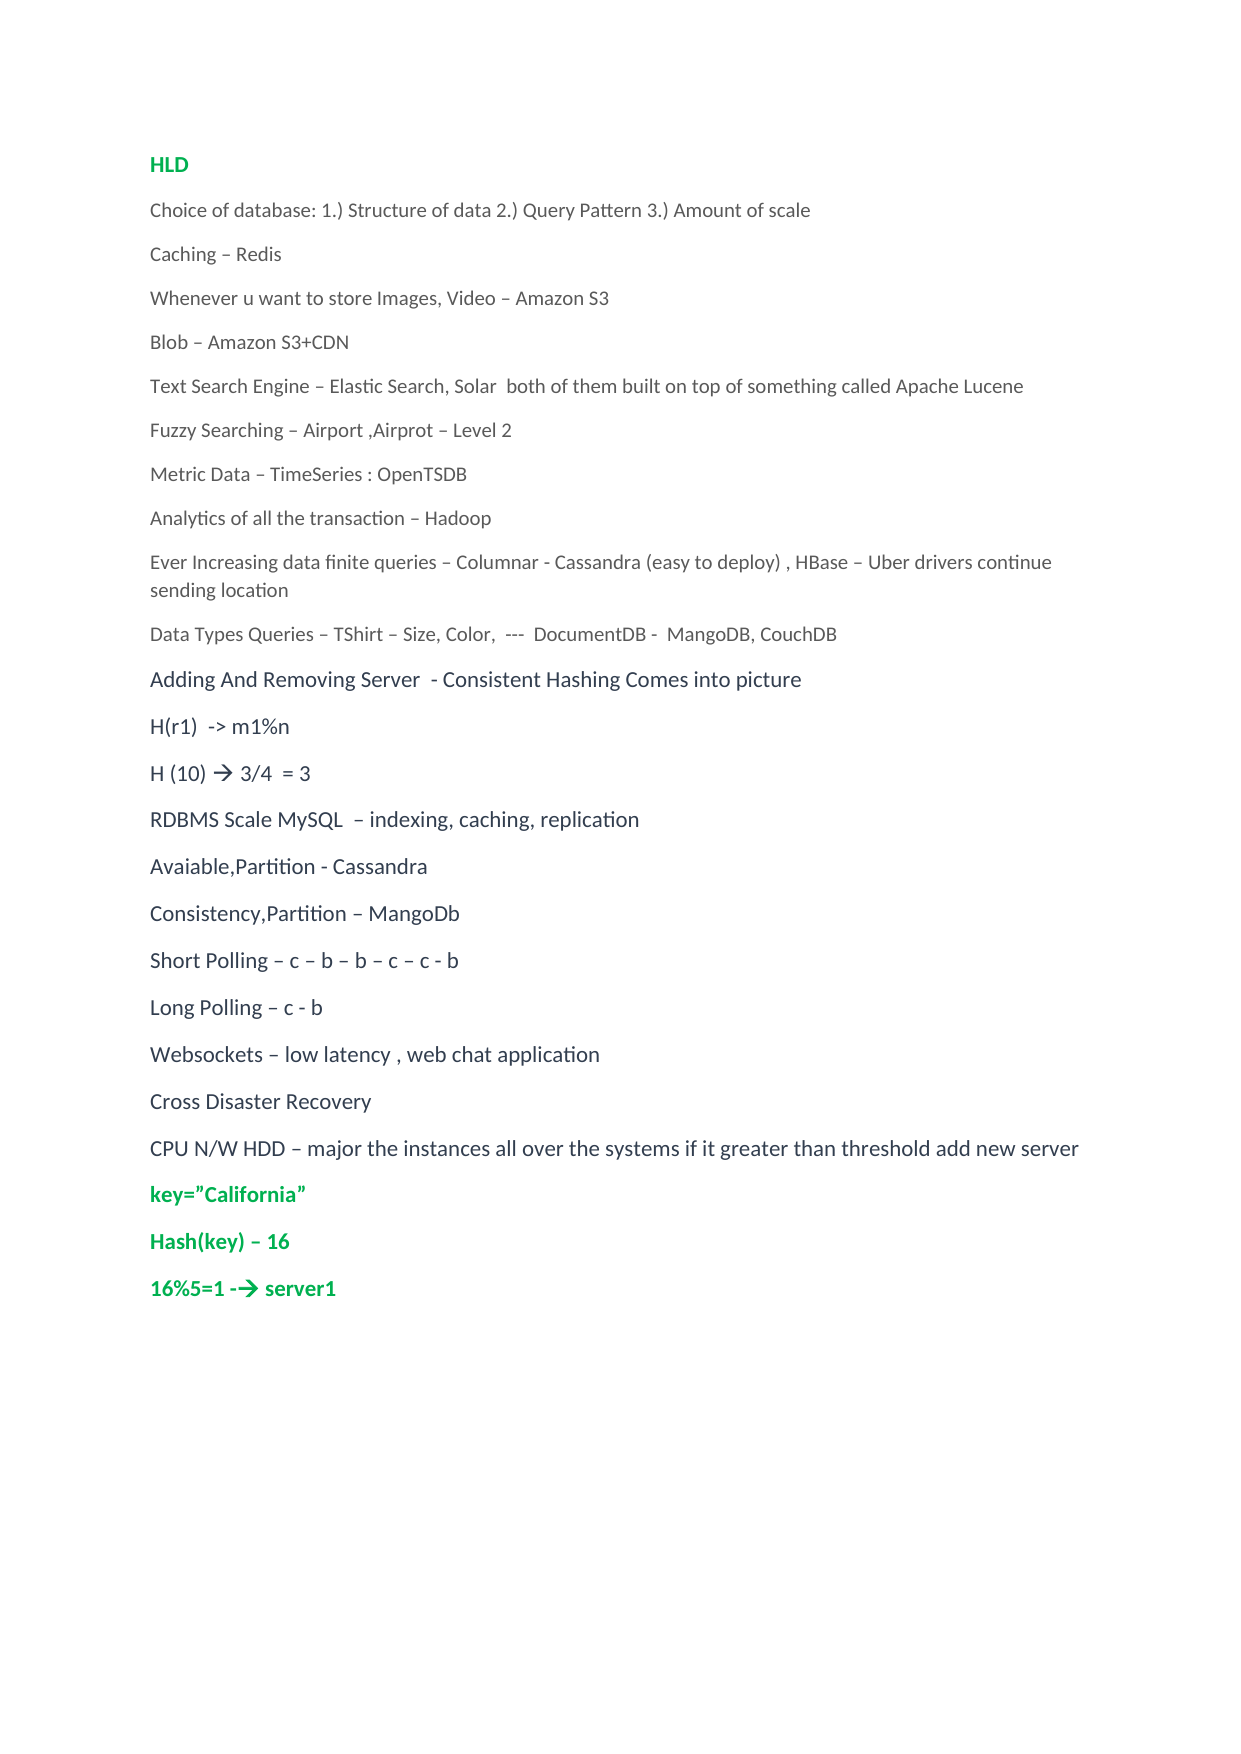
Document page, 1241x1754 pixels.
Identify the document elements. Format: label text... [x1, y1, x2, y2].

text Long Polling – c - b [150, 993, 1090, 1021]
text H (10) 3/4 = 3 [150, 759, 1090, 787]
text Whenever u want to store Images, Video – Amazon S3 [150, 285, 1090, 310]
text Short Polling – c – b – b – c – c - b [150, 946, 1090, 974]
text Choice of database: 1.) Structure of data 2.) Query Pattern 3.) Amount of scale [150, 197, 1090, 222]
text Ever Increasing data finite queries – Columnar - Cassandra (easy to deploy) , HBase – Uber drivers continue sending location [150, 549, 1090, 602]
text Consistency,Partition – MangoDb [150, 899, 1090, 927]
text Hash(key) – 16 [150, 1227, 1090, 1255]
text Metric Data – TimeSeries : OpenTSDB [150, 461, 1090, 487]
text Data Types Queries – TShirt – Size, Color, --- DocumentDB - MangoDB, CouchDB [150, 621, 1090, 646]
text Avaiable,Partition - Cassandra [150, 852, 1090, 880]
text Analytics of all the transaction – Hadoop [150, 505, 1090, 531]
text Caching – Redis [150, 241, 1090, 266]
text CPU N/W HDD – major the instances all over the systems if it greater than threshold add new server [150, 1134, 1090, 1162]
text key=”California” [150, 1181, 1090, 1208]
text Blob – Amazon S3+CDN [150, 329, 1090, 354]
text Cross Disaster Recovery [150, 1087, 1090, 1115]
text HLD [150, 150, 1090, 178]
text 16%5=1 - server1 [150, 1274, 1090, 1302]
text RDBMS Scale MySQL – indexing, caching, replication [150, 806, 1090, 833]
text Websockets – low latency , web chat application [150, 1040, 1090, 1068]
text Adding And Removing Server - Consistent Hashing Comes into picture [150, 665, 1090, 693]
text Text Search Engine – Elastic Search, Solar both of them built on top of something called Apache Lucene [150, 373, 1090, 398]
text Fuzzy Searching – Airport ,Airprot – Level 2 [150, 417, 1090, 443]
text H(r1) -> m1%n [150, 712, 1090, 740]
